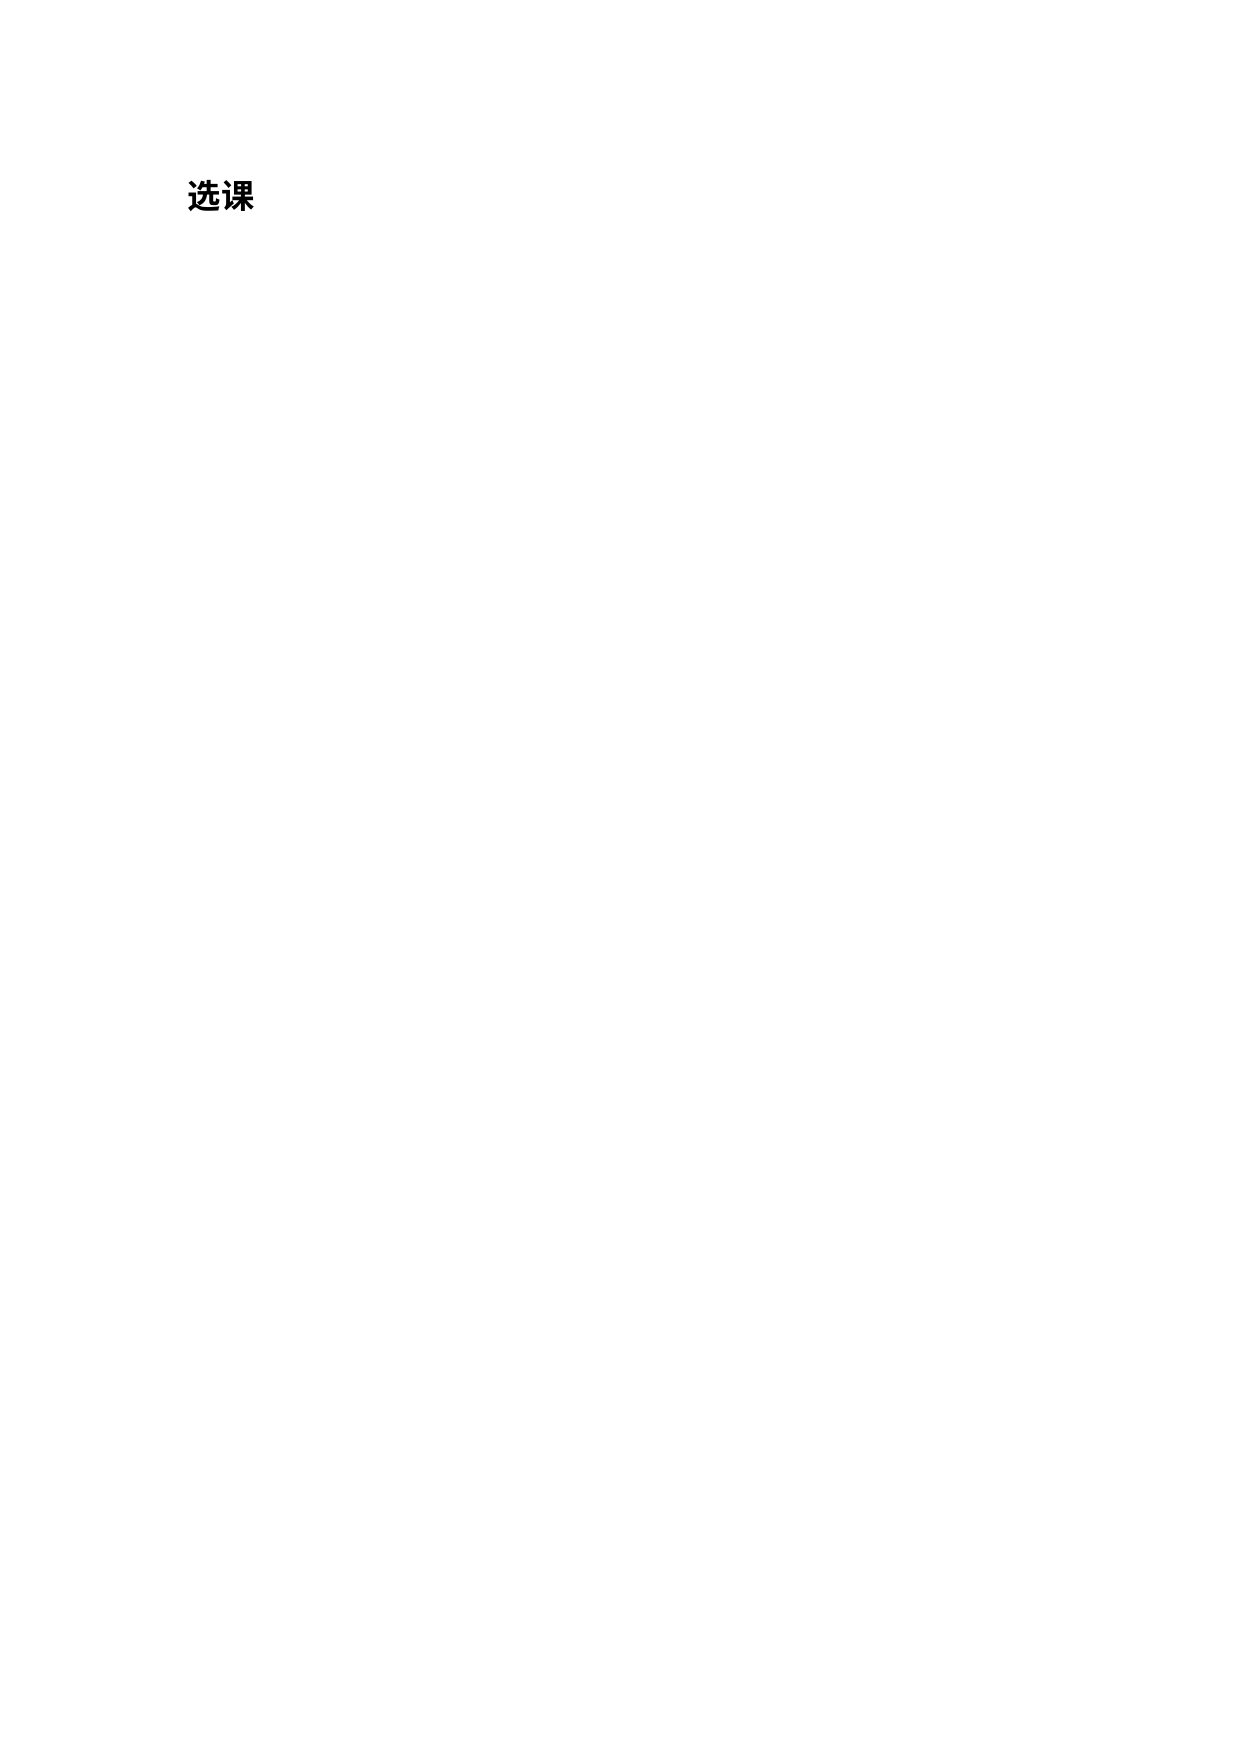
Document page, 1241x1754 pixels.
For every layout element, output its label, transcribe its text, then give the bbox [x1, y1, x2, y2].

text 选课 [187, 162, 1053, 227]
